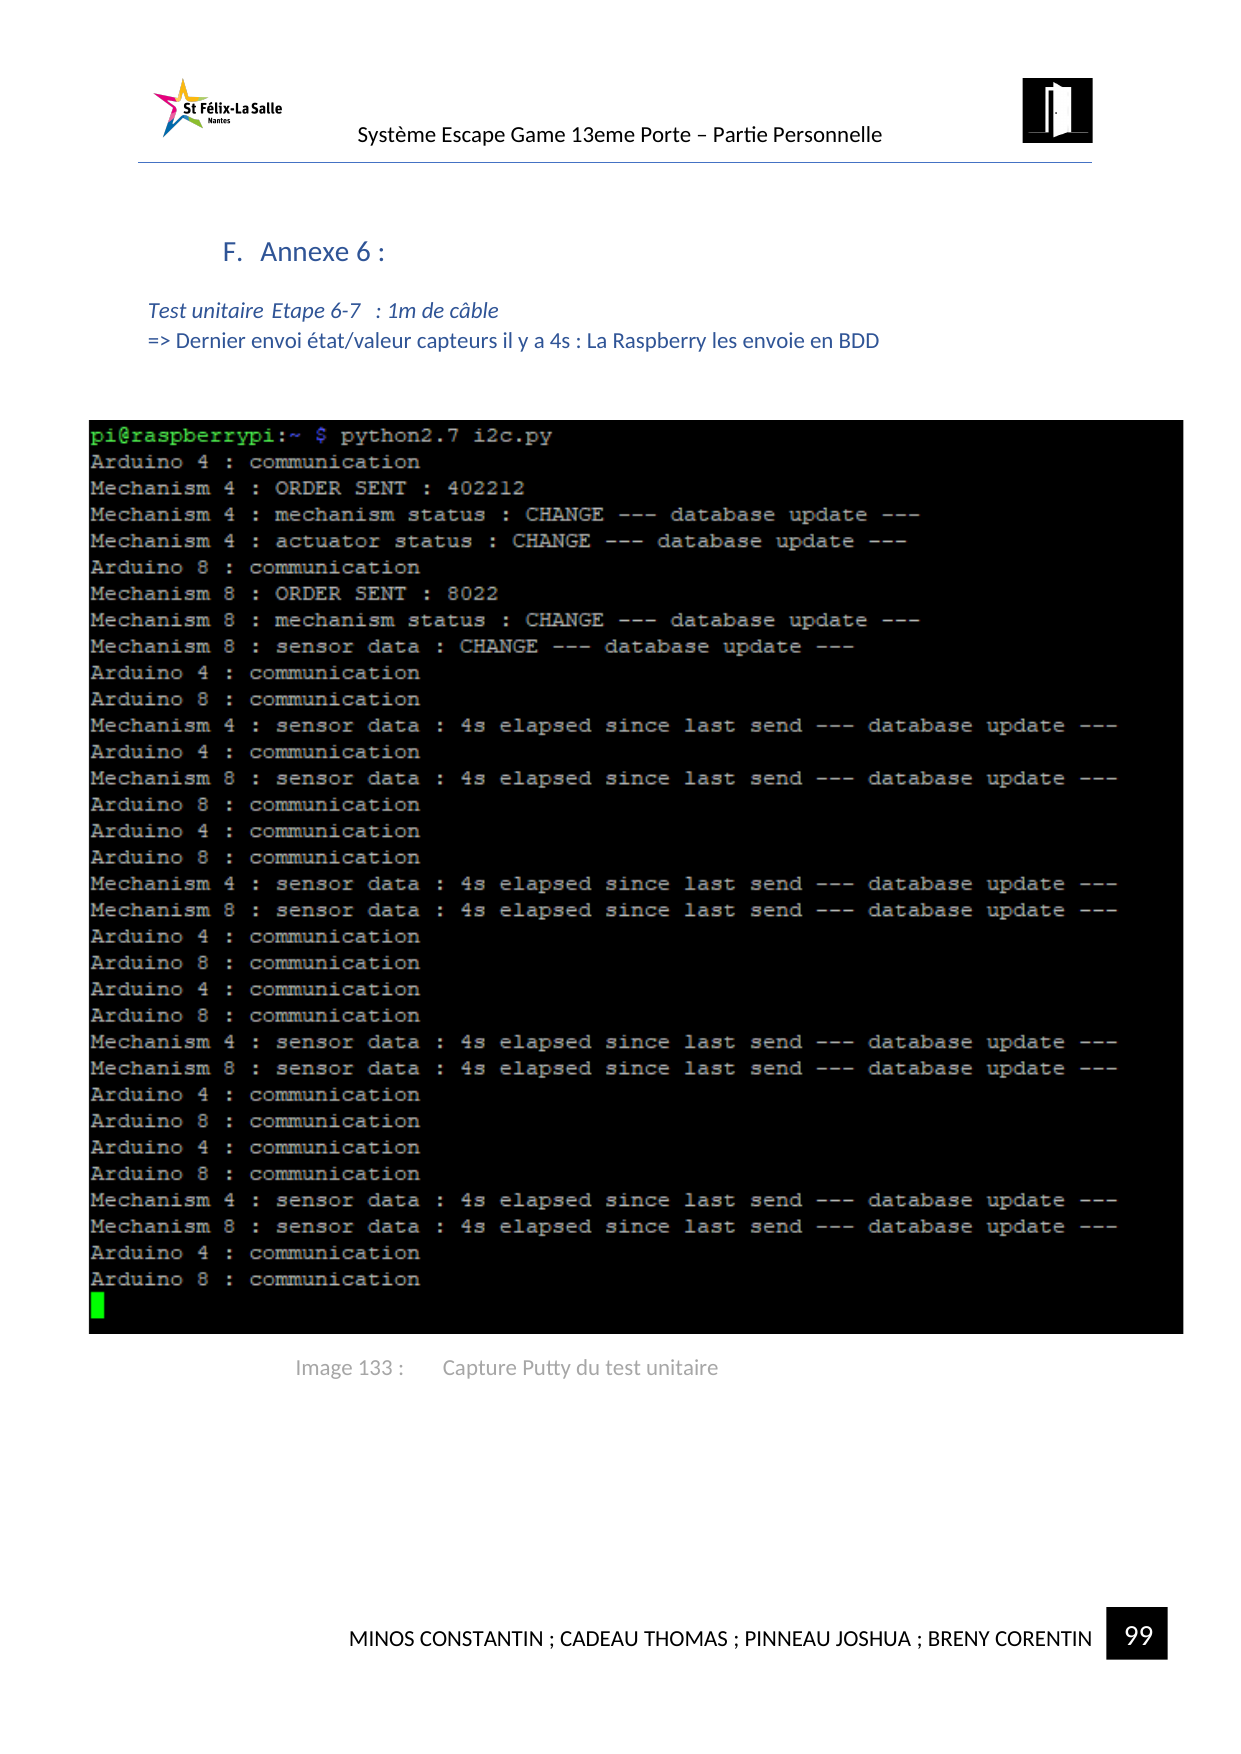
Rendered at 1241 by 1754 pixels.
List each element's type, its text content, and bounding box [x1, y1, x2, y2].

subtitle Annexe 6 : [223, 233, 1092, 269]
picture [88, 420, 1184, 1334]
picture [1022, 78, 1093, 143]
text => Dernier envoi état/valeur capteurs il y a 4s : La Raspberry les envoie en BDD [148, 327, 1092, 355]
picture [147, 73, 290, 142]
subtitle Test unitaire Etape 6-7 : 1m de câble [148, 296, 1092, 324]
text Image 133 : Capture Putty du test unitaire [295, 1353, 1092, 1381]
